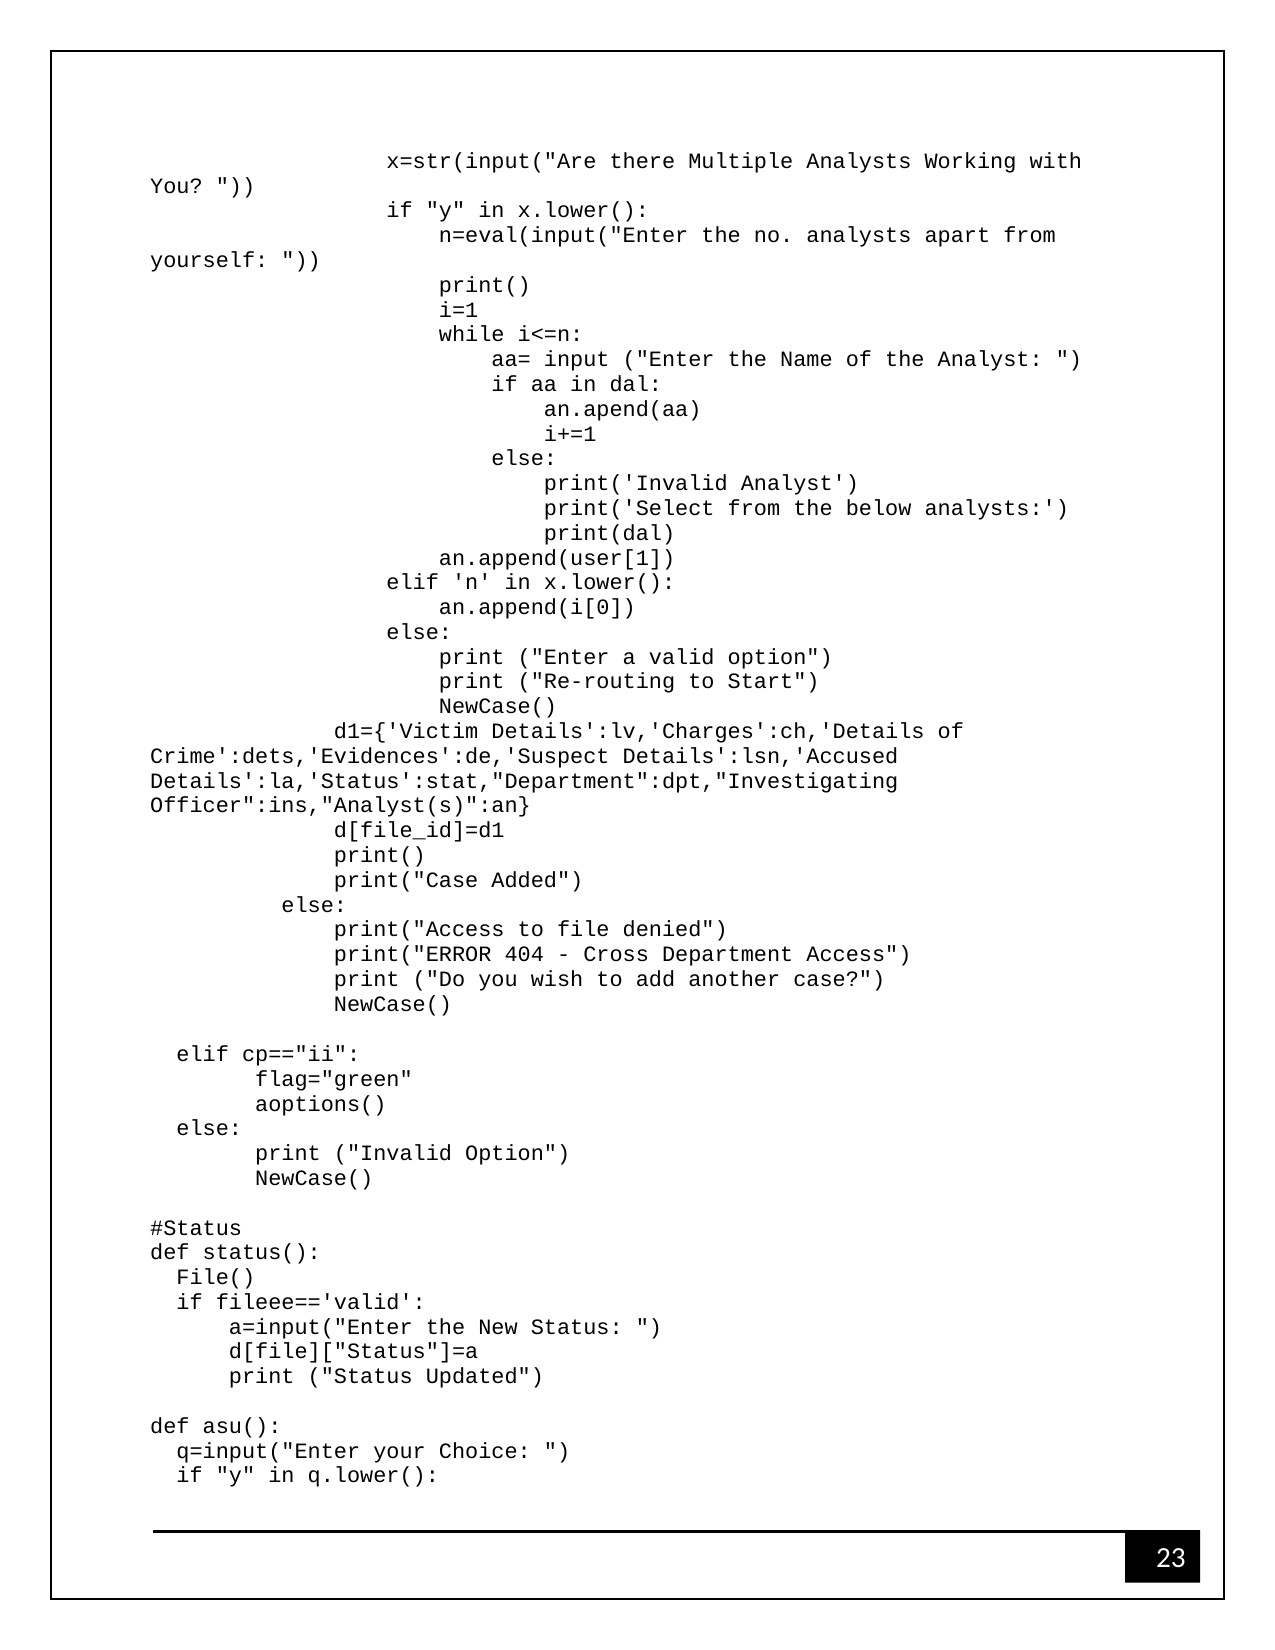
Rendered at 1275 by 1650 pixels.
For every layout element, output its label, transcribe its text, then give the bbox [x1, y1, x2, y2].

text print() [150, 274, 1125, 299]
text else: [150, 894, 1125, 918]
text if aa in dal: [150, 373, 1125, 398]
text NewCase() [150, 1167, 1125, 1192]
text an.append(i[0]) [150, 596, 1125, 621]
text #Status [150, 1217, 1125, 1241]
text else: [150, 447, 1125, 472]
text if "y" in x.lower(): [150, 199, 1125, 224]
text NewCase() [150, 695, 1125, 720]
text print(dal) [150, 522, 1125, 547]
text print ("Do you wish to add another case?") [150, 968, 1125, 993]
text print() [150, 844, 1125, 869]
text elif cp=="ii": [150, 1043, 1125, 1068]
text print('Invalid Analyst') [150, 472, 1125, 497]
text if "y" in q.lower(): [150, 1464, 1125, 1489]
text while i<=n: [150, 323, 1125, 348]
text if fileee=='valid': [150, 1291, 1125, 1316]
text aoptions() [150, 1093, 1125, 1117]
text an.append(user[1]) [150, 547, 1125, 571]
text a=input("Enter the New Status: ") [150, 1316, 1125, 1341]
text i=1 [150, 299, 1125, 323]
text print("Case Added") [150, 869, 1125, 894]
text d[file_id]=d1 [150, 819, 1125, 844]
text d[file]["Status"]=a [150, 1341, 1125, 1365]
text print ("Re-routing to Start") [150, 671, 1125, 695]
text def status(): [150, 1241, 1125, 1266]
text n=eval(input("Enter the no. analysts apart from yourself: ")) [150, 224, 1125, 274]
text q=input("Enter your Choice: ") [150, 1440, 1125, 1464]
text else: [150, 621, 1125, 646]
text NewCase() [150, 993, 1125, 1018]
text print ("Enter a valid option") [150, 646, 1125, 671]
text aa= input ("Enter the Name of the Analyst: ") [150, 348, 1125, 373]
text x=str(input("Are there Multiple Analysts Working with You? ")) [150, 150, 1125, 199]
text print("Access to file denied") [150, 918, 1125, 943]
text flag="green" [150, 1068, 1125, 1093]
text def asu(): [150, 1415, 1125, 1440]
text print ("Status Updated") [150, 1365, 1125, 1390]
text File() [150, 1266, 1125, 1291]
text print ("Invalid Option") [150, 1142, 1125, 1167]
text an.apend(aa) [150, 398, 1125, 423]
text print("ERROR 404 - Cross Department Access") [150, 943, 1125, 968]
text elif 'n' in x.lower(): [150, 571, 1125, 596]
text else: [150, 1117, 1125, 1142]
text i+=1 [150, 423, 1125, 447]
text print('Select from the below analysts:') [150, 497, 1125, 522]
text d1={'Victim Details':lv,'Charges':ch,'Details of Crime':dets,'Evidences':de,'Suspect Details':lsn,'Accused Details':la,'Status':stat,"Department":dpt,"Investigating Officer":ins,"Analyst(s)":an} [150, 720, 1125, 819]
